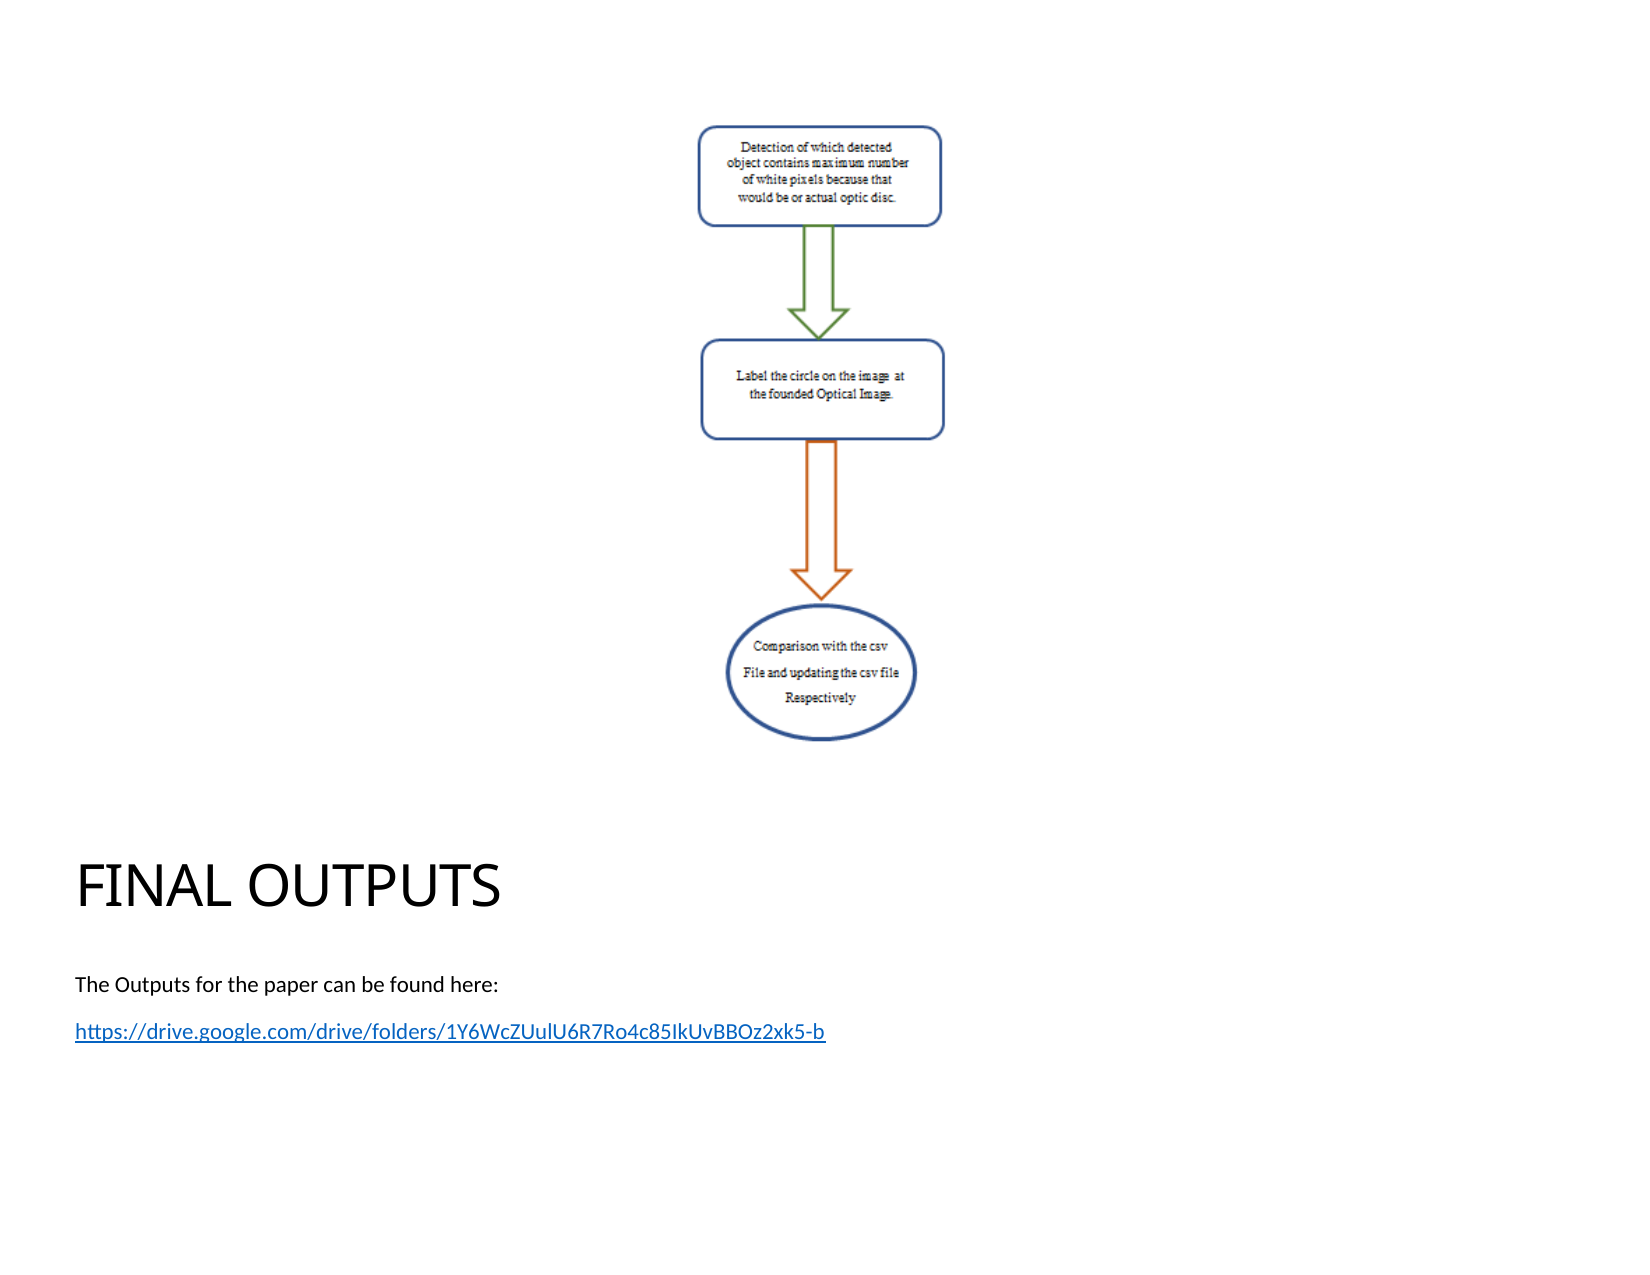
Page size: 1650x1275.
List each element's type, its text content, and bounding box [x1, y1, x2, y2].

text The Outputs for the paper can be found here: [75, 970, 1575, 998]
text https://drive.google.com/drive/folders/1Y6WcZUulU6R7Ro4c85IkUvBBOz2xk5-b [75, 1017, 1575, 1045]
title FINAL OUTPUTS [75, 844, 1575, 923]
